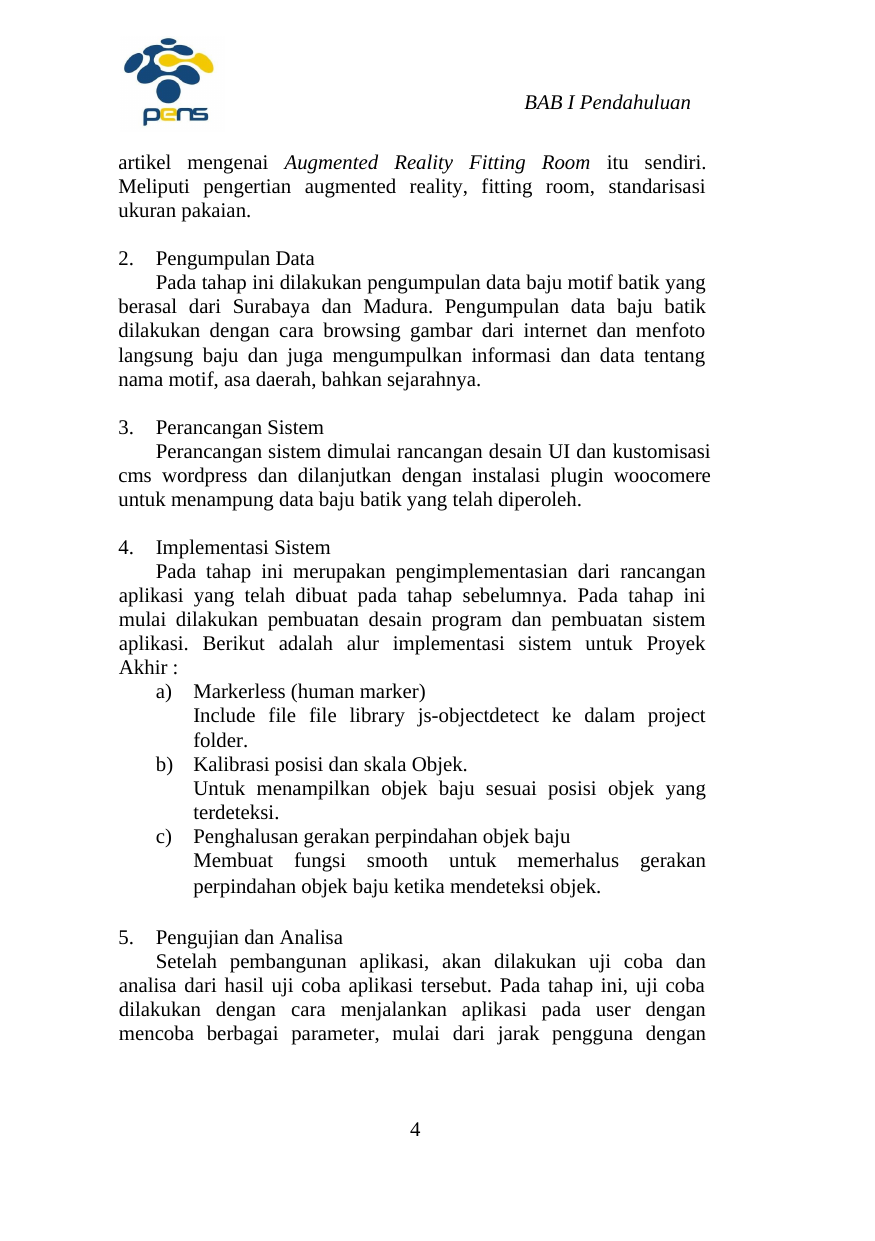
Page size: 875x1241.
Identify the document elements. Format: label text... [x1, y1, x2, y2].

list Markerless (human marker) [156, 679, 707, 703]
list Pengumpulan Data [118, 246, 712, 270]
list Penghalusan gerakan perpindahan objek baju [156, 824, 707, 848]
picture [120, 36, 225, 132]
list Untuk menampilkan objek baju sesuai posisi objek yang terdeteksi. [193, 776, 707, 824]
list Pengujian dan Analisa [118, 925, 712, 949]
text Pada tahap ini merupakan pengimplementasian dari rancangan aplikasi yang telah dibuat pada tahap sebelumnya. Pada tahap ini mulai dilakukan pembuatan desain program dan pembuatan sistem aplikasi. Berikut adalah alur implementasi sistem untuk Proyek Akhir : [118, 559, 707, 679]
list Include file file library js-objectdetect ke dalam project folder. [193, 703, 707, 752]
list Kalibrasi posisi dan skala Objek. [156, 752, 707, 776]
list Perancangan Sistem [118, 415, 712, 439]
list Membuat fungsi smooth untuk memerhalus gerakan perpindahan objek baju ketika mendeteksi objek. [193, 848, 707, 898]
list Pada tahap ini dilakukan pengumpulan data baju motif batik yang berasal dari Surabaya dan Madura. Pengumpulan data baju batik dilakukan dengan cara browsing gambar dari internet dan menfoto langsung baju dan juga mengumpulkan informasi dan data tentang nama motif, asa daerah, bahkan sejarahnya. [118, 270, 706, 391]
text Perancangan sistem dimulai rancangan desain UI dan kustomisasi cms wordpress dan dilanjutkan dengan instalasi plugin woocomere untuk menampung data baju batik yang telah diperoleh. [118, 439, 712, 511]
list Implementasi Sistem [118, 535, 712, 559]
